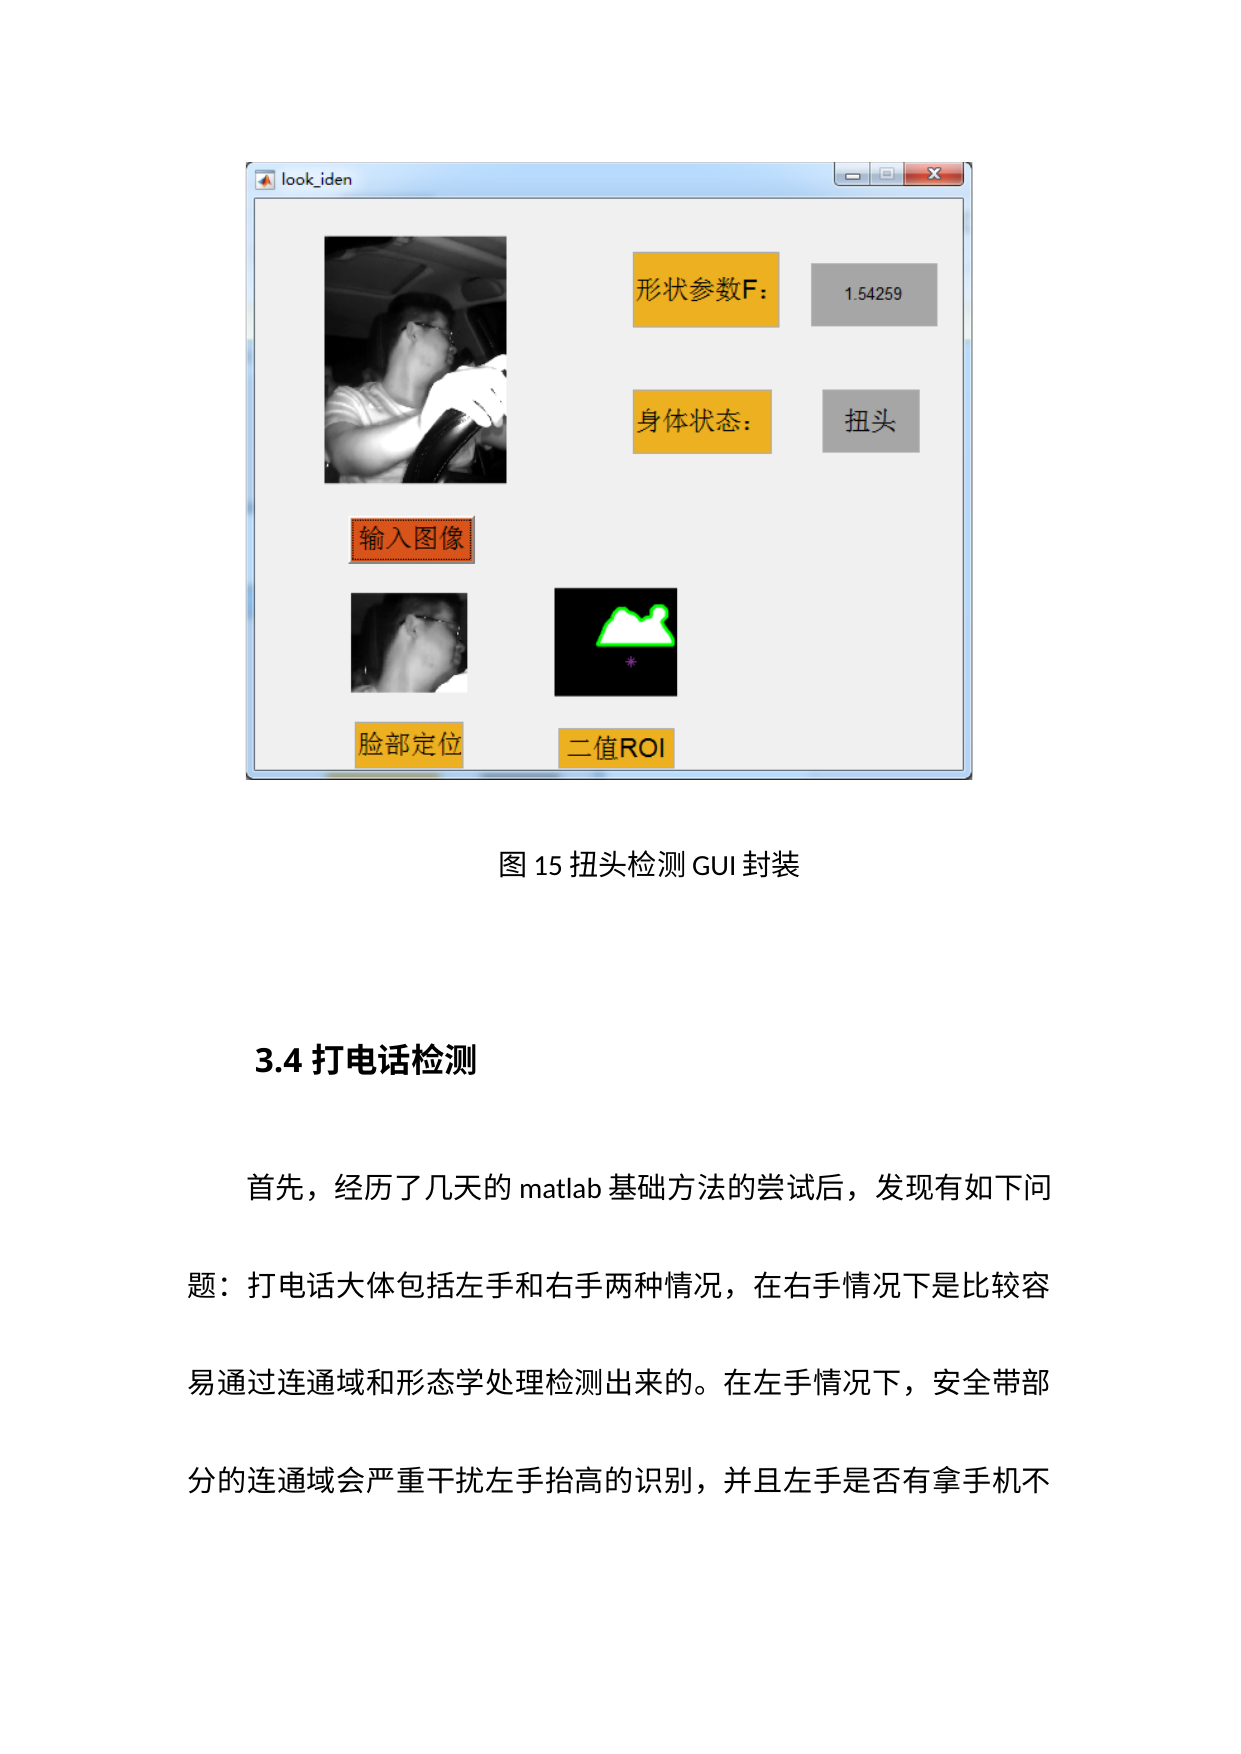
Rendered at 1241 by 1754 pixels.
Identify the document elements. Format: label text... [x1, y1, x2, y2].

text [187, 1153, 1053, 1511]
picture [245, 162, 973, 780]
subtitle 3.4 打电话检测 [187, 1026, 1053, 1091]
text 图15 扭头检测GUI封装 [187, 830, 1053, 895]
